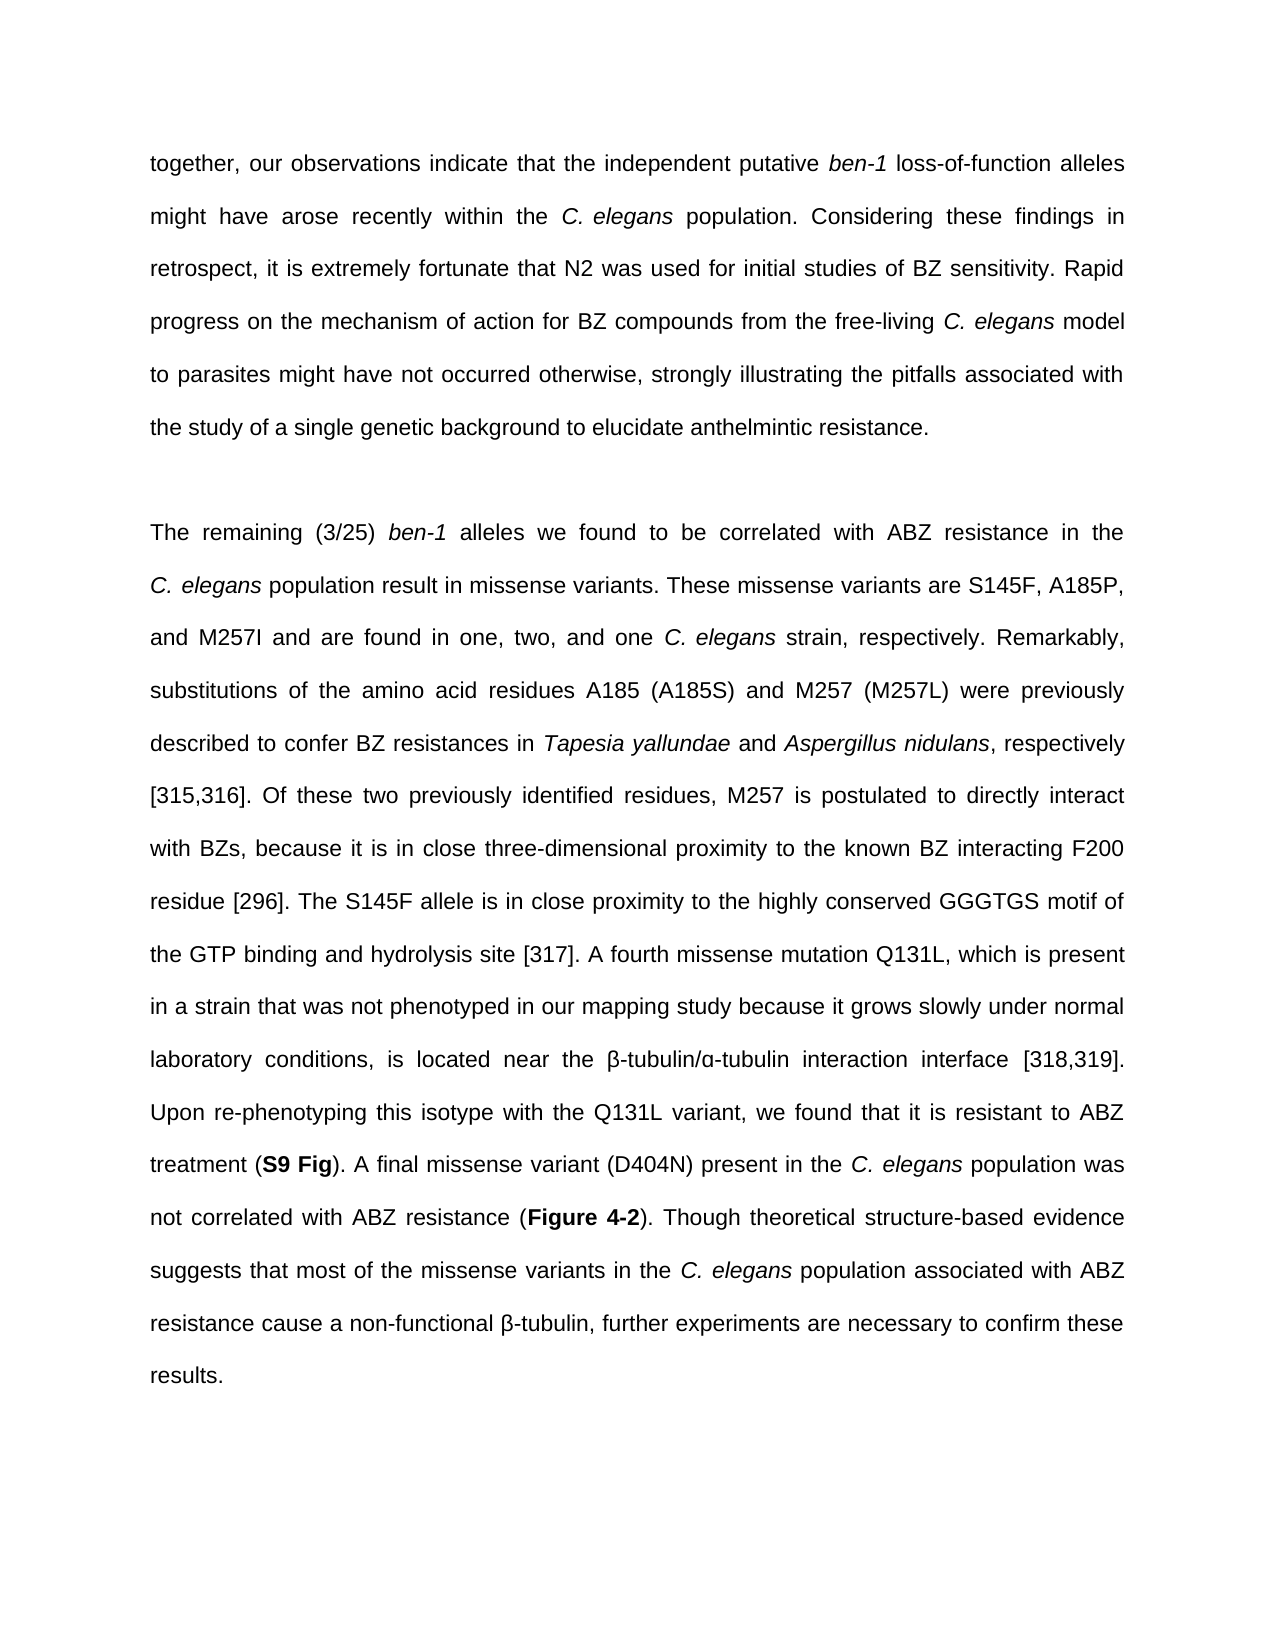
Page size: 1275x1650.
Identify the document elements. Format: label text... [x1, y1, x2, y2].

text The remaining (3/25) ben-1 alleles we found to be correlated with ABZ resistance in the C. elegans population result in missense variants. These missense variants are S145F, A185P, and M257I and are found in one, two, and one C. elegans strain, respectively. Remarkably, substitutions of the amino acid residues A185 (A185S) and M257 (M257L) were previously described to confer BZ resistances in Tapesia yallundae and Aspergillus nidulans, respectively [315,316]. Of these two previously identified residues, M257 is postulated to directly interact with BZs, because it is in close three-dimensional proximity to the known BZ interacting F200 residue [296]. The S145F allele is in close proximity to the highly conserved GGGTGS motif of the GTP binding and hydrolysis site [317]. A fourth missense mutation Q131L, which is present in a strain that was not phenotyped in our mapping study because it grows slowly under normal laboratory conditions, is located near the β-tubulin/ɑ-tubulin interaction interface [318,319]. Upon re-phenotyping this isotype with the Q131L variant, we found that it is resistant to ABZ treatment (S9 Fig). A final missense variant (D404N) present in the C. elegans population was not correlated with ABZ resistance (Figure 4-2). Though theoretical structure-based evidence suggests that most of the missense variants in the C. elegans population associated with ABZ resistance cause a non-functional β-tubulin, further experiments are necessary to confirm these results. [150, 519, 1125, 1389]
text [150, 150, 1125, 440]
